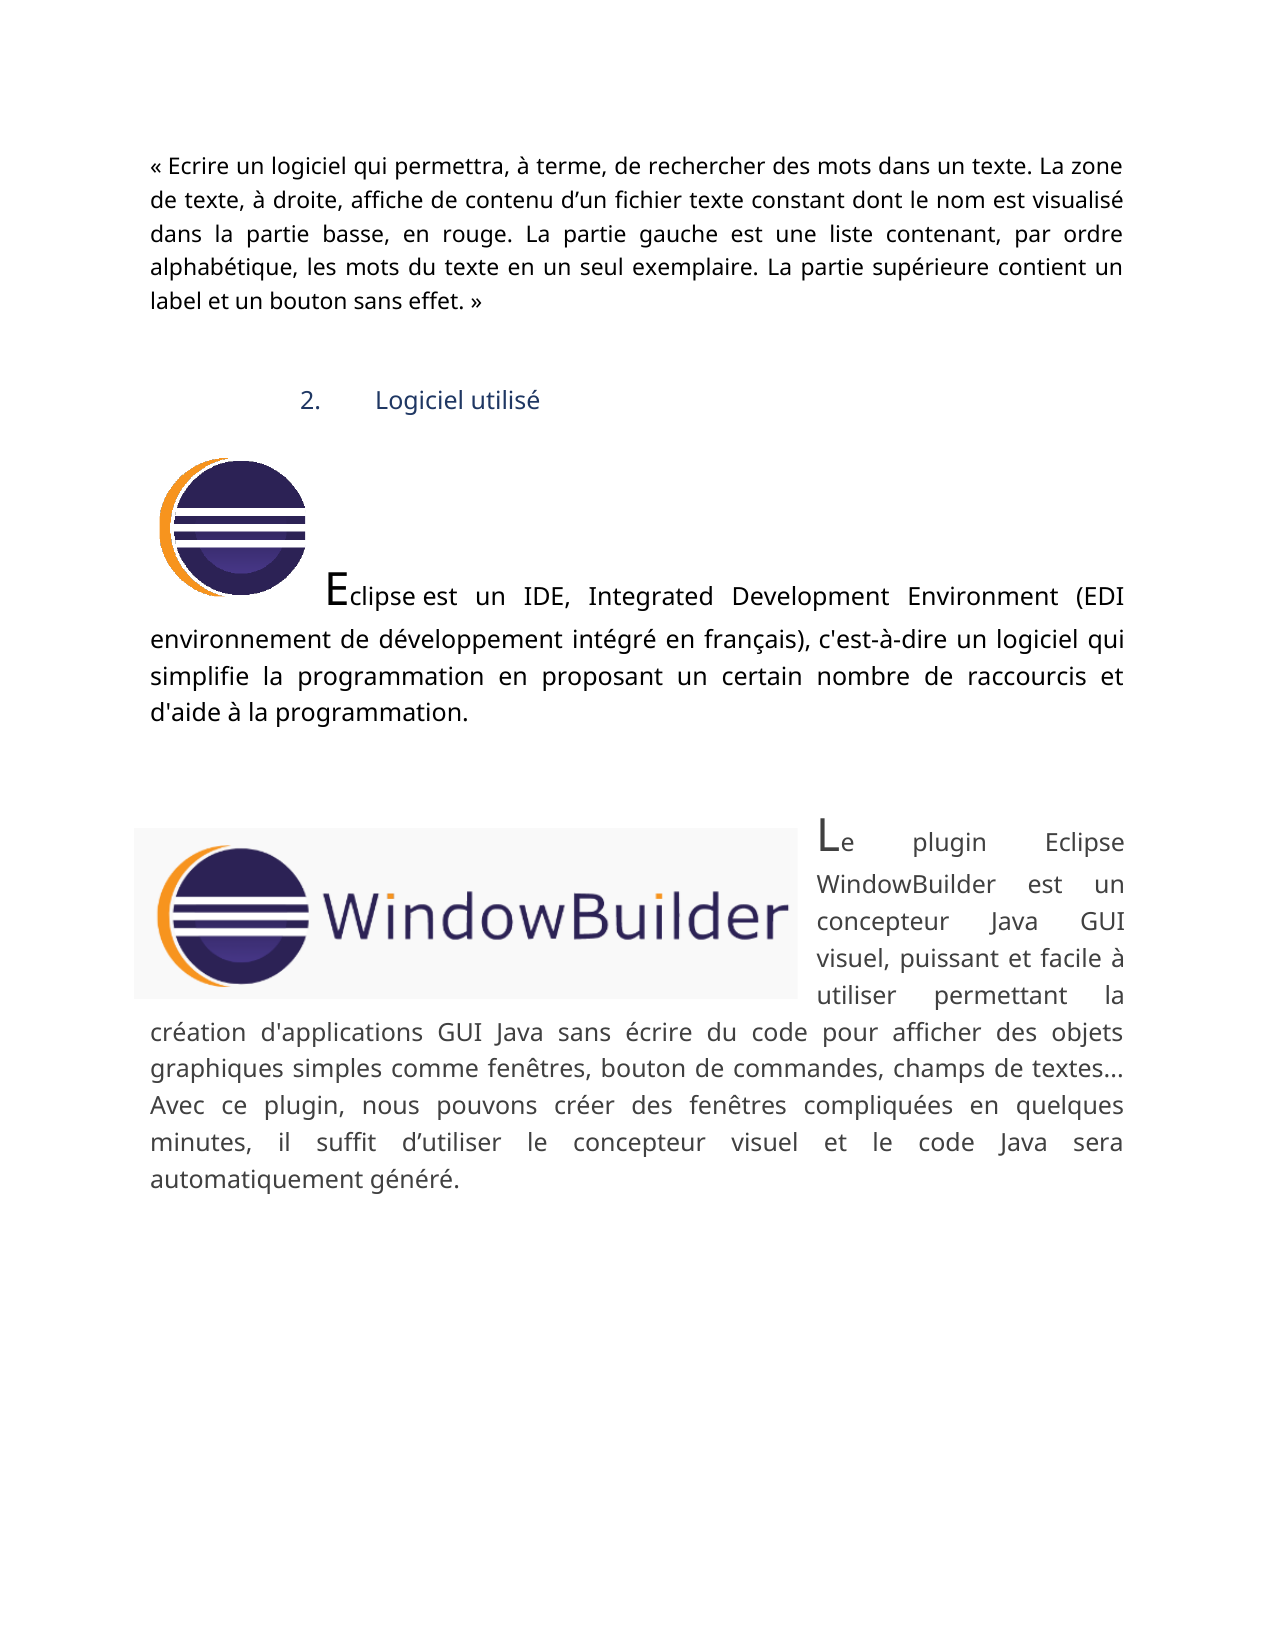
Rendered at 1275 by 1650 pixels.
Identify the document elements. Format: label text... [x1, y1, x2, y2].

text « Ecrire un logiciel qui permettra, à terme, de rechercher des mots dans un texte. La zone de texte, à droite, affiche de contenu d’un fichier texte constant dont le nom est visualisé dans la partie basse, en rouge. La partie gauche est une liste contenant, par ordre alphabétique, les mots du texte en un seul exemplaire. La partie supérieure contient un label et un bouton sans effet. » [150, 150, 1125, 316]
text Eclipse est un IDE, Integrated Development Environment (EDI environnement de développement intégré en français), c'est-à-dire un logiciel qui simplifie la programmation en proposant un certain nombre de raccourcis et d'aide à la programmation. [150, 556, 1125, 729]
text Le plugin Eclipse WindowBuilder est un concepteur Java GUI visuel, puissant et facile à utiliser permettant la création d'applications GUI Java sans écrire du code pour afficher des objets graphiques simples comme fenêtres, bouton de commandes, champs de textes... Avec ce plugin, nous pouvons créer des fenêtres compliquées en quelques minutes, il suffit d’utiliser le concepteur visuel et le code Java sera automatiquement généré. [150, 1158, 1125, 1195]
subtitle Logiciel utilisé [300, 382, 1125, 416]
picture [131, 828, 797, 997]
picture [158, 457, 305, 595]
